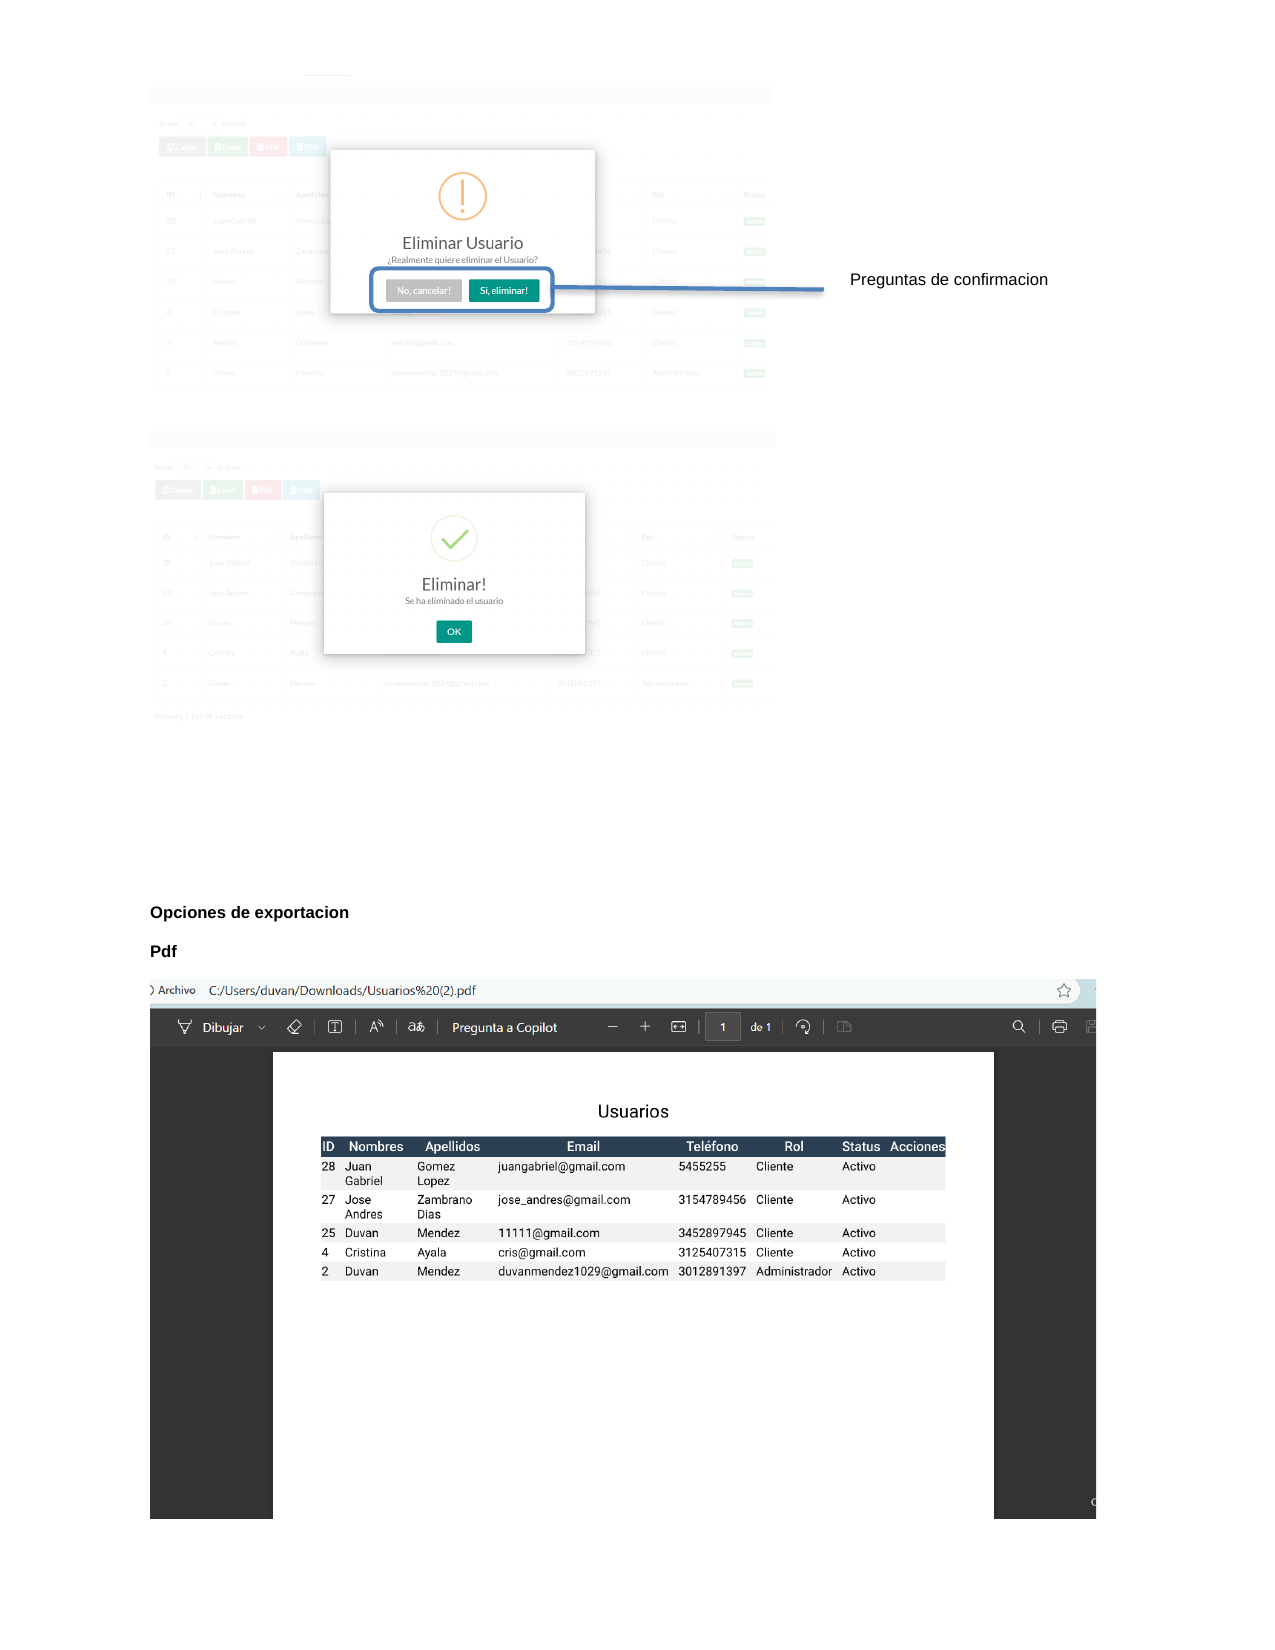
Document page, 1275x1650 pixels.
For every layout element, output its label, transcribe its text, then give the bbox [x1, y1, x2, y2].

picture [150, 75, 772, 403]
picture [150, 979, 1097, 1519]
text Pdf [150, 941, 1200, 961]
picture [150, 428, 775, 724]
text Opciones de exportacion [150, 903, 1200, 922]
picture [374, 271, 550, 308]
